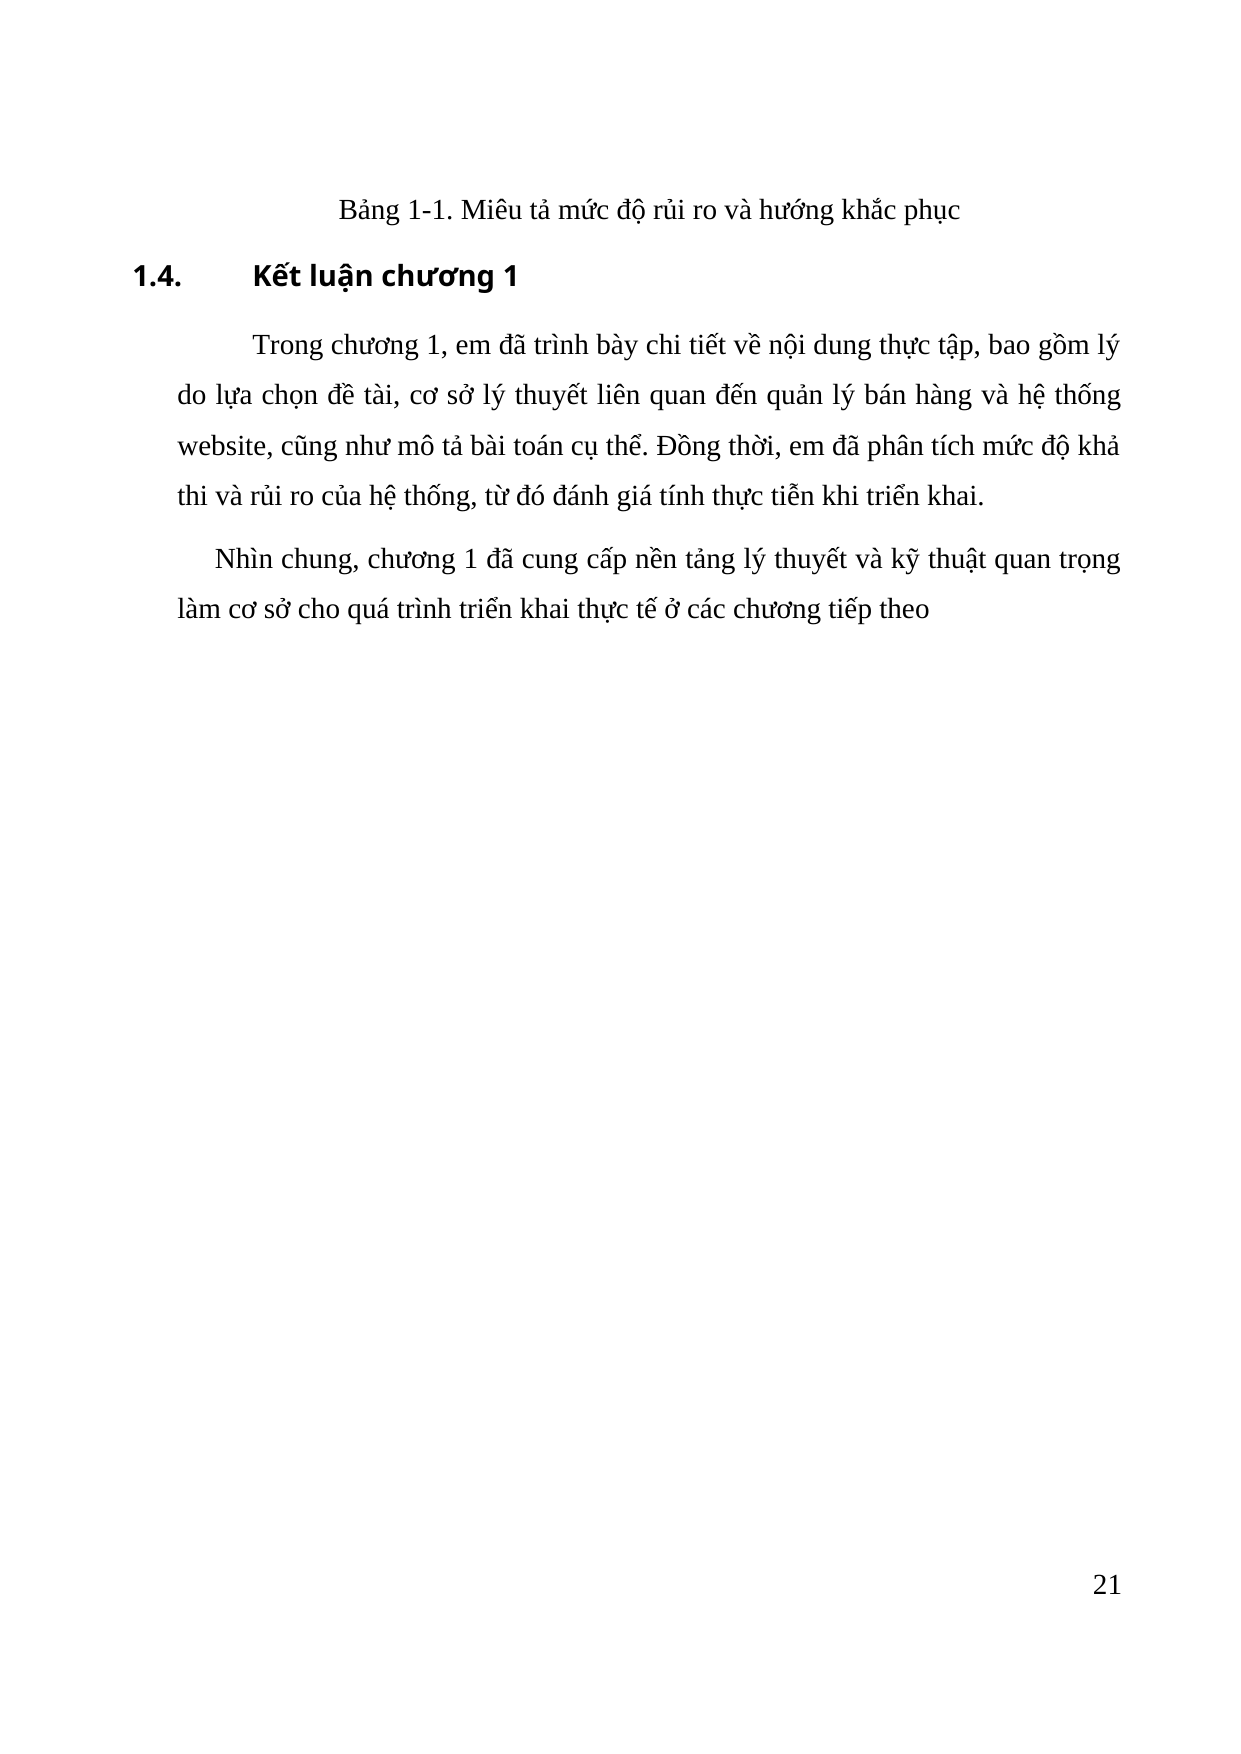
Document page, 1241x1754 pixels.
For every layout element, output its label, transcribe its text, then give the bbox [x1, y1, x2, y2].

text Bảng 1-1. Miêu tả mức độ rủi ro và hướng khắc phục [177, 192, 1122, 226]
subtitle Kết luận chương 1 [132, 255, 1122, 295]
text Nhìn chung, chương 1 đã cung cấp nền tảng lý thuyết và kỹ thuật quan trọng làm cơ sở cho quá trình triển khai thực tế ở các chương tiếp theo [177, 541, 1122, 625]
text Trong chương 1, em đã trình bày chi tiết về nội dung thực tập, bao gồm lý do lựa chọn đề tài, cơ sở lý thuyết liên quan đến quản lý bán hàng và hệ thống website, cũng như mô tả bài toán cụ thể. Đồng thời, em đã phân tích mức độ khả thi và rủi ro của hệ thống, từ đó đánh giá tính thực tiễn khi triển khai. [177, 327, 1122, 512]
